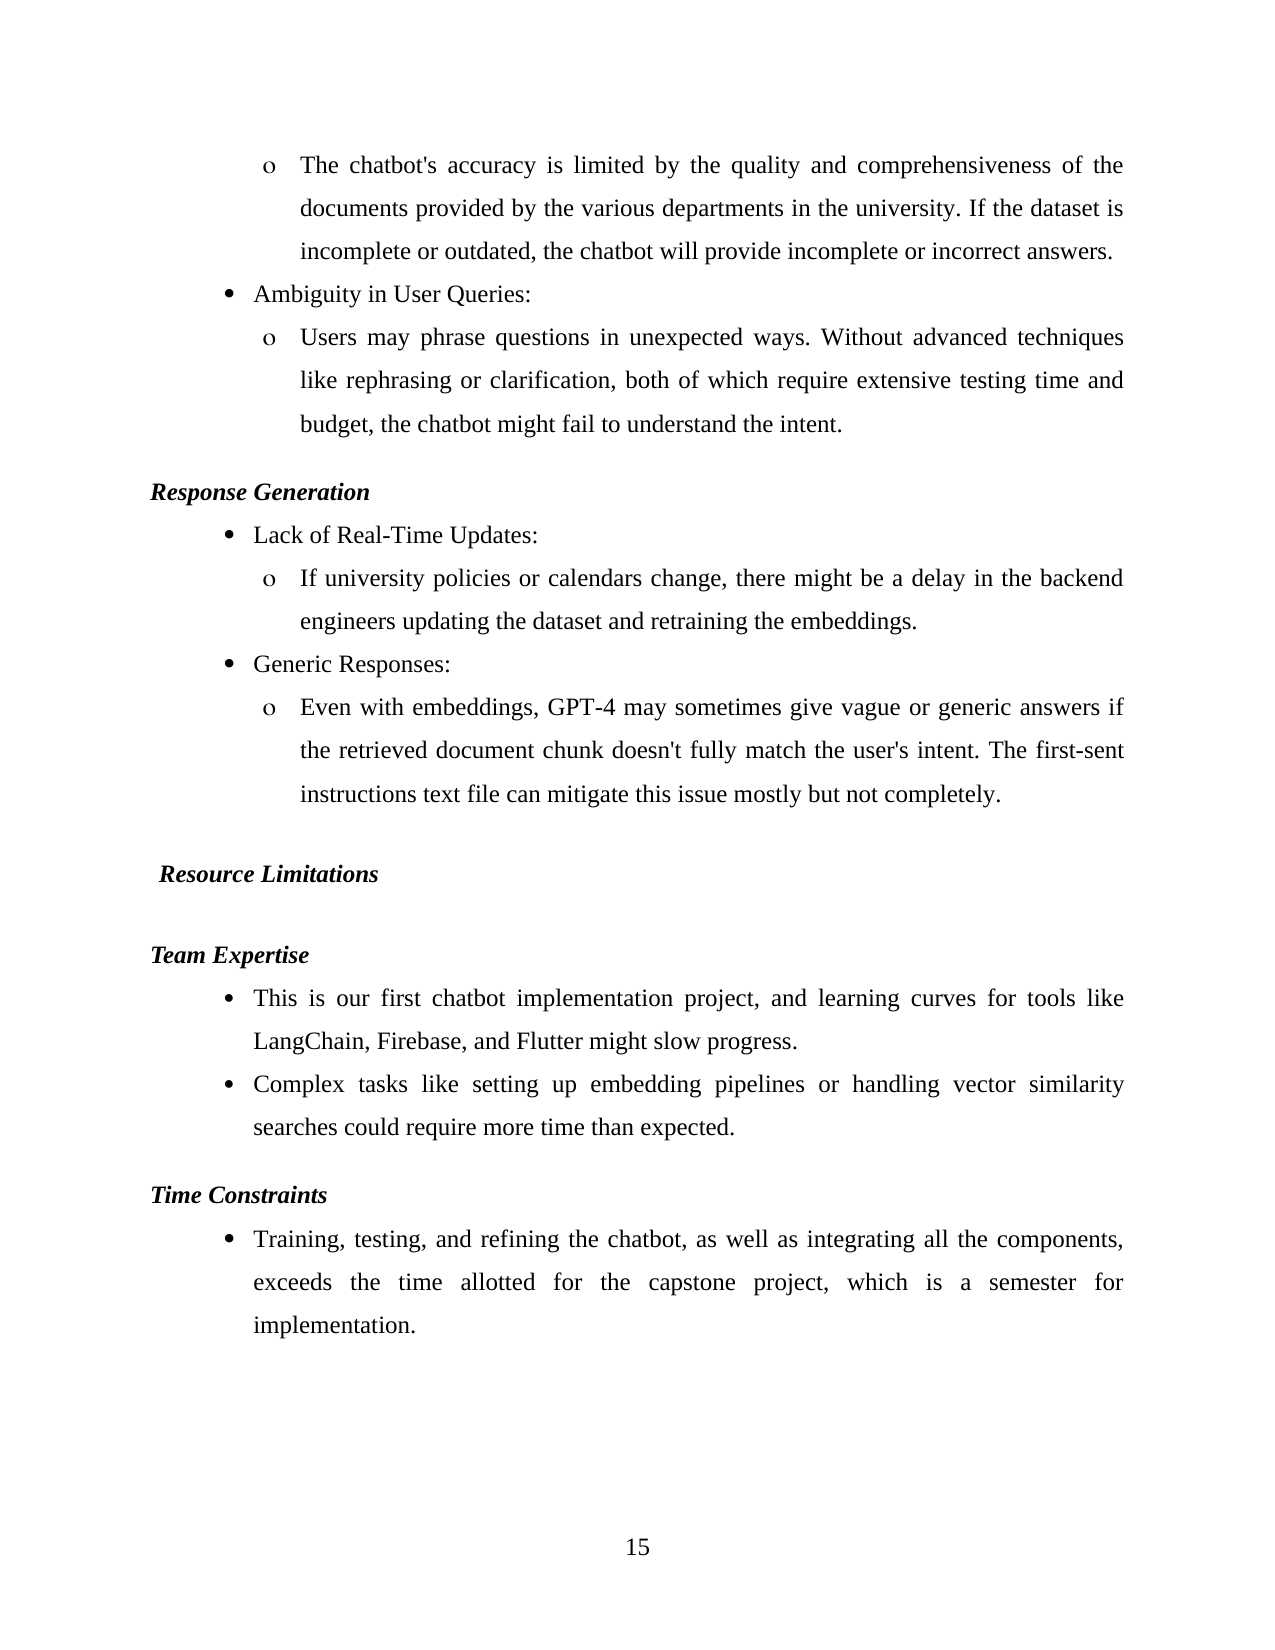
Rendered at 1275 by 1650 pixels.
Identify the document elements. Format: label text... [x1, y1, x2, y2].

list If university policies or calendars change, there might be a delay in the backend engineers updating the dataset and retraining the embeddings. [262, 563, 1125, 635]
list Users may phrase questions in unexpected ways. Without advanced techniques like rephrasing or clarification, both of which require extensive testing time and budget, the chatbot might fail to understand the intent. [262, 322, 1125, 437]
list The chatbot's accuracy is limited by the quality and comprehensiveness of the documents provided by the various departments in the university. If the dataset is incomplete or outdated, the chatbot will provide incomplete or incorrect answers. [262, 150, 1125, 265]
list Ambiguity in User Queries: [225, 279, 1125, 308]
subtitle Response Generation [150, 477, 1125, 506]
subtitle Time Constraints [150, 1181, 1125, 1209]
list Complex tasks like setting up embedding pipelines or handling vector similarity searches could require more time than expected. [225, 1069, 1125, 1141]
list Even with embeddings, GPT-4 may sometimes give vague or generic answers if the retrieved document chunk doesn't fully match the user's intent. The first-sent instructions text file can mitigate this issue mostly but not completely. [262, 692, 1125, 807]
subtitle Team Expertise [150, 940, 1125, 969]
list Lack of Real-Time Updates: [225, 520, 1125, 549]
subtitle Resource Limitations [150, 847, 1125, 892]
list This is our first chatbot implementation project, and learning curves for tools like LangChain, Firebase, and Flutter might slow progress. [225, 983, 1125, 1055]
list Generic Responses: [225, 649, 1125, 678]
list Training, testing, and refining the chatbot, as well as integrating all the components, exceeds the time allotted for the capstone project, which is a semester for implementation. [225, 1224, 1125, 1339]
